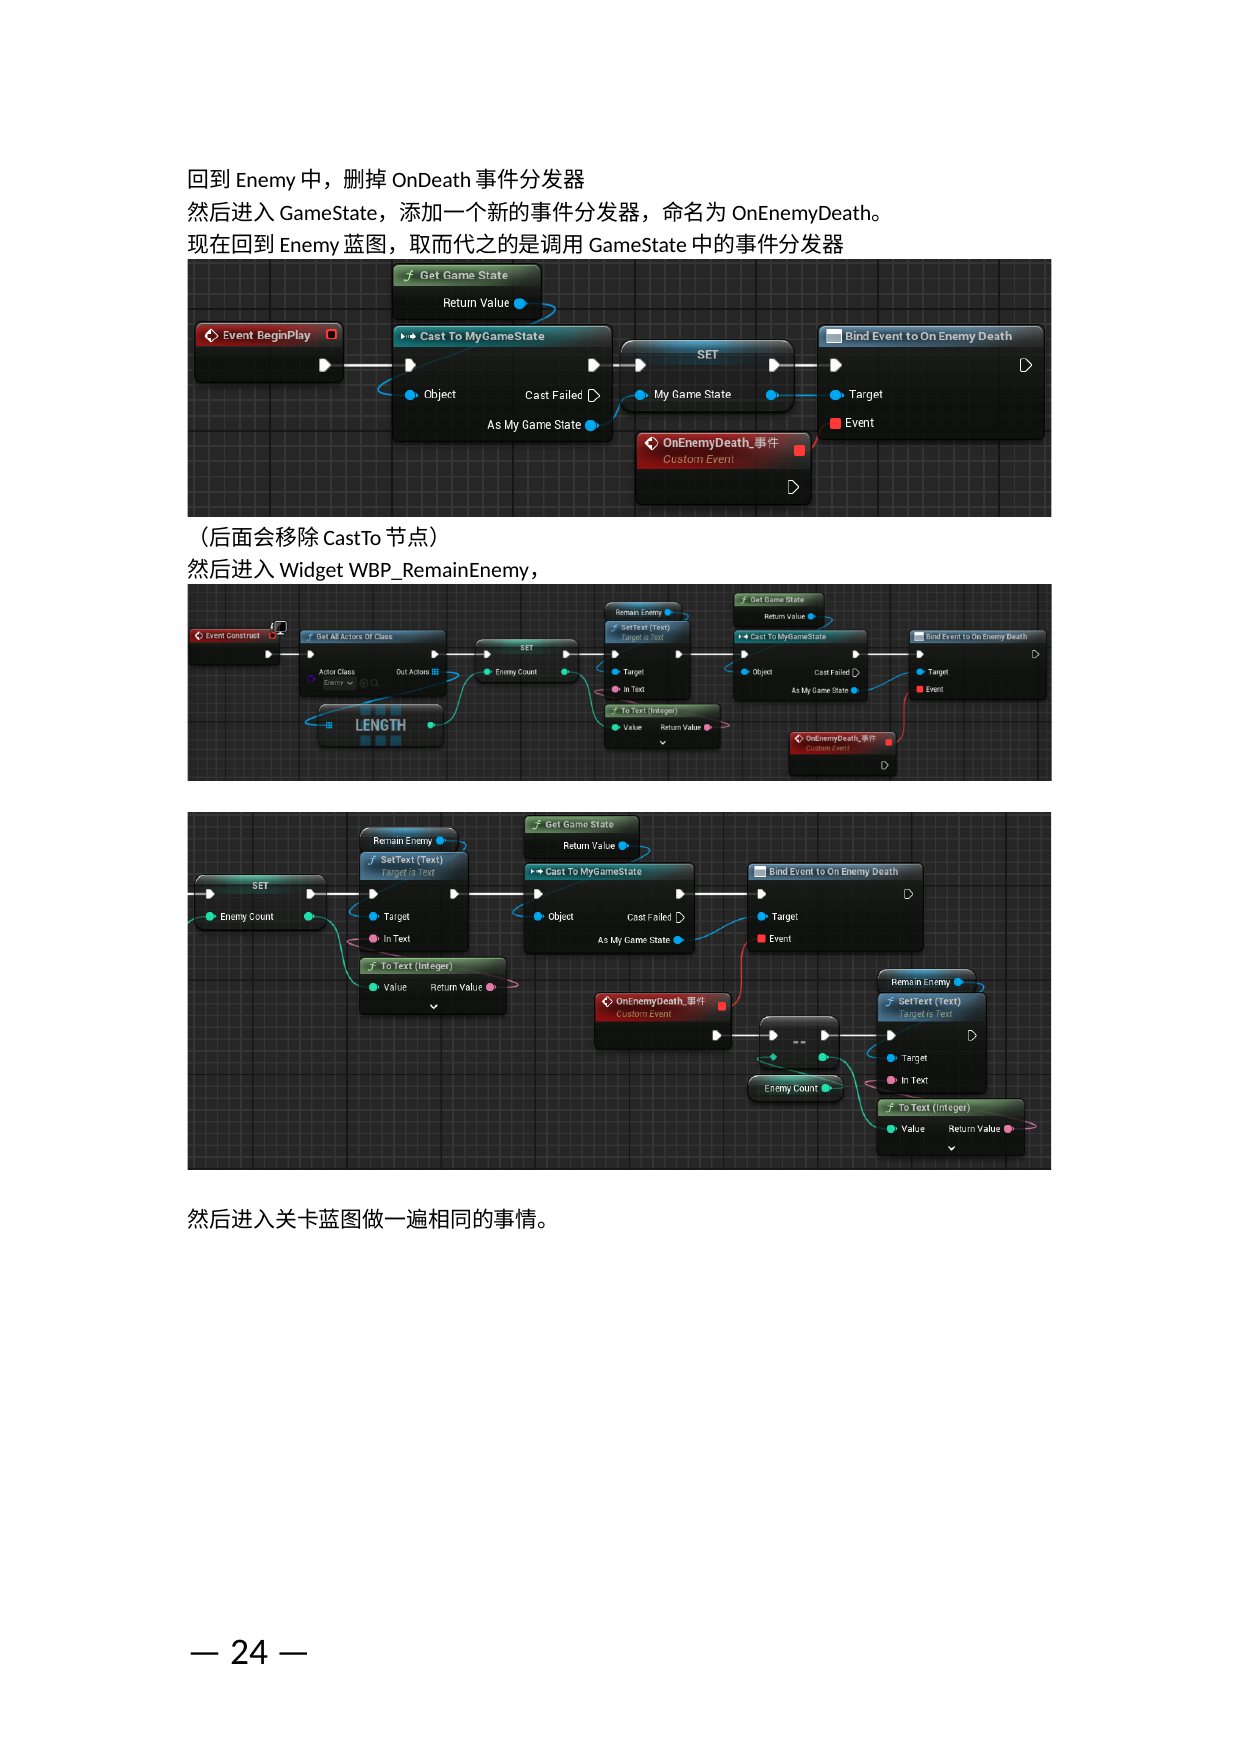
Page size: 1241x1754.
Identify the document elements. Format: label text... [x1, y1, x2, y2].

text 然后进入关卡蓝图做一遍相同的事情。 [187, 1202, 1053, 1234]
picture [187, 259, 1052, 517]
picture [187, 812, 1052, 1170]
text 现在回到Enemy蓝图，取而代之的是调用GameState中的事件分发器 [187, 227, 1053, 259]
picture [187, 584, 1052, 781]
text 然后进入GameState，添加一个新的事件分发器，命名为OnEnemyDeath。 [187, 194, 1053, 227]
text 然后进入Widget WBP_RemainEnemy， [187, 552, 1053, 584]
text （后面会移除CastTo节点） [187, 519, 1053, 552]
text 回到Enemy中，删掉OnDeath事件分发器 [187, 162, 1053, 194]
